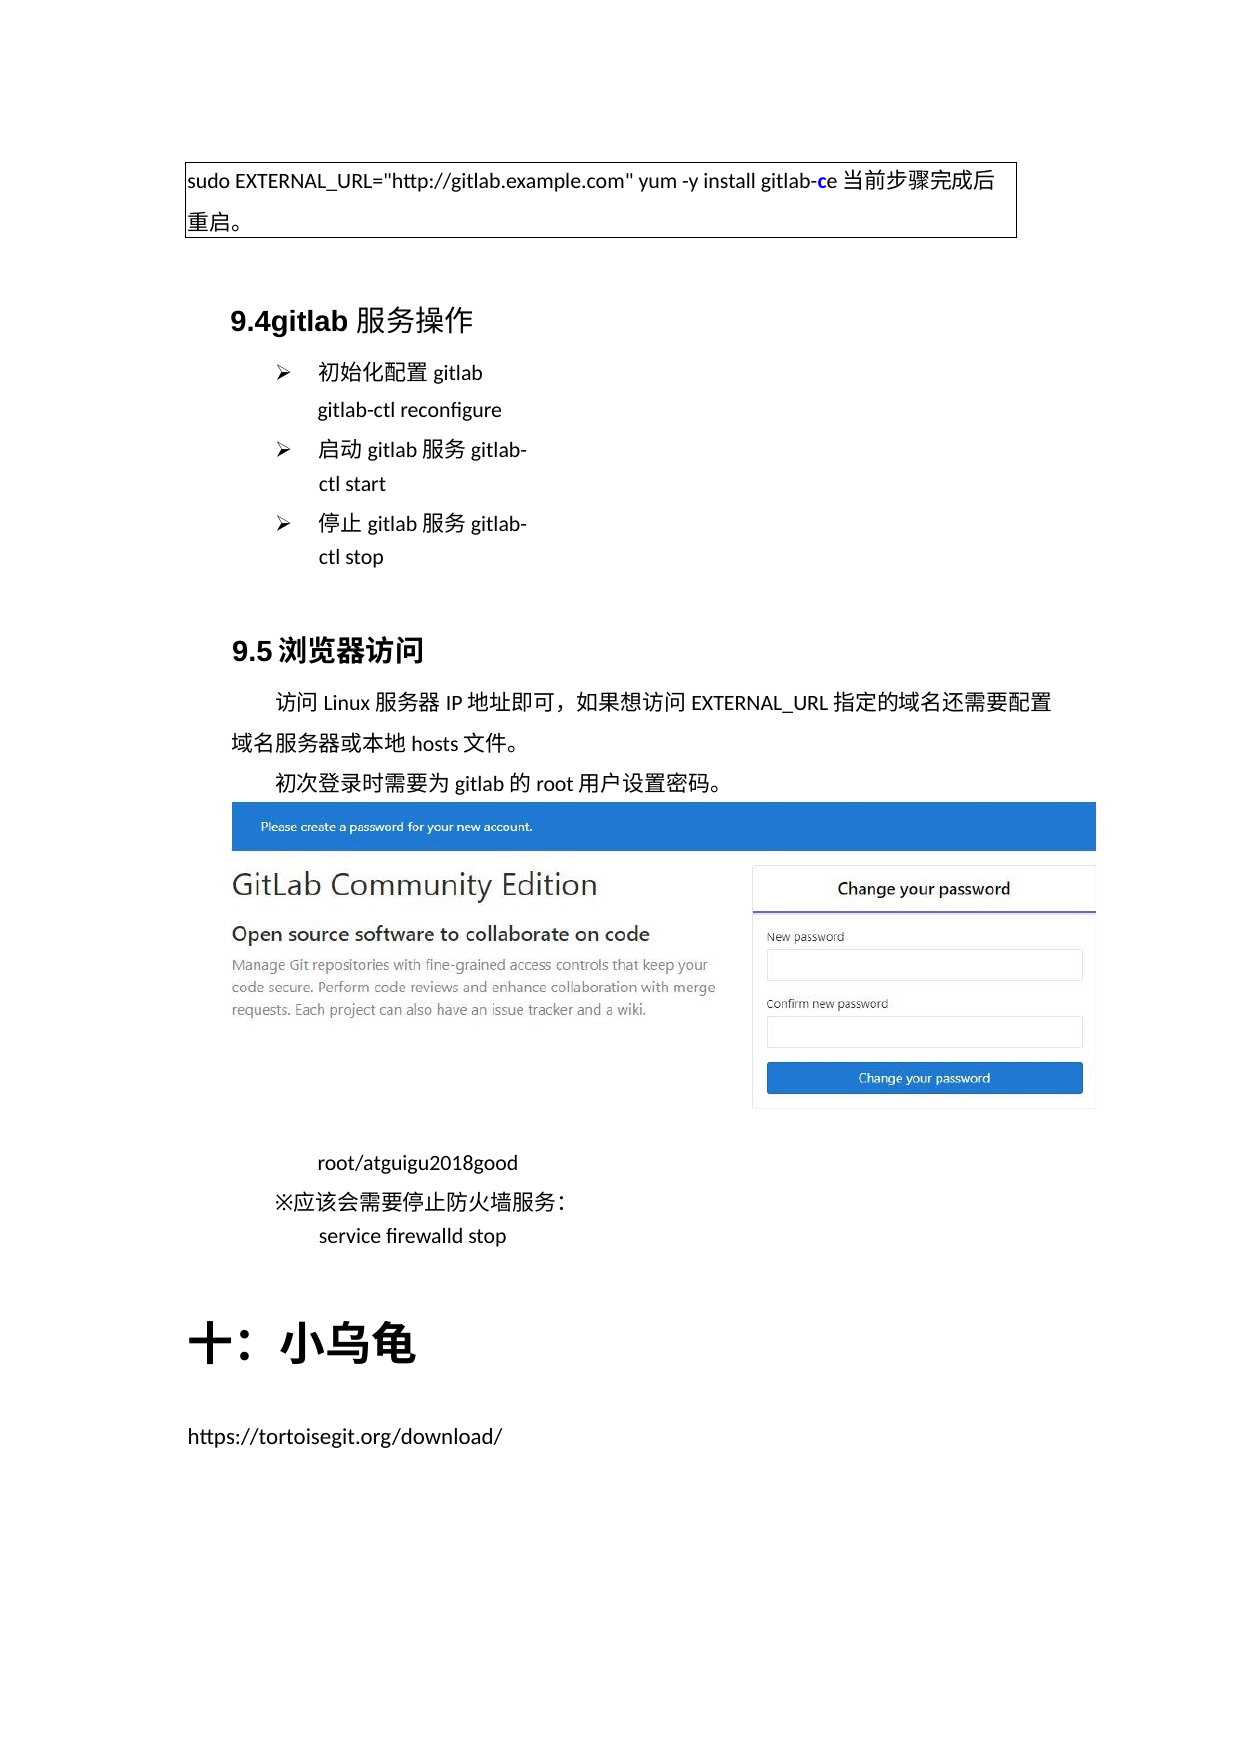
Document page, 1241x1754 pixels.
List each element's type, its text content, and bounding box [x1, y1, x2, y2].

text https://tortoisegit.org/download/ [187, 1420, 1053, 1452]
list 停止 gitlab 服务 gitlab-ctl stop [275, 505, 533, 573]
text root/atguigu2018good [317, 1146, 1053, 1179]
list 启动 gitlab 服务 gitlab-ctl start [275, 432, 533, 499]
list 初始化配置 gitlab [275, 355, 533, 387]
text gitlab-ctl reconfigure [317, 394, 1053, 426]
subtitle 9.4gitlab 服务操作 [230, 287, 1053, 352]
text 初次登录时需要为 gitlab 的 root 用户设置密码。 [275, 765, 1053, 798]
picture [231, 801, 1097, 1109]
subtitle 十：小乌龟 [187, 1291, 1053, 1389]
subtitle 9.5浏览器访问 [232, 617, 1053, 682]
text 域名服务器或本地 hosts 文件。 [231, 725, 1053, 758]
text 访问 Linux 服务器 IP 地址即可，如果想访问 EXTERNAL_URL 指定的域名还需要配置 [275, 685, 1053, 717]
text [186, 163, 1016, 237]
text ※应该会需要停止防火墙服务： service firewalld stop [275, 1184, 632, 1252]
